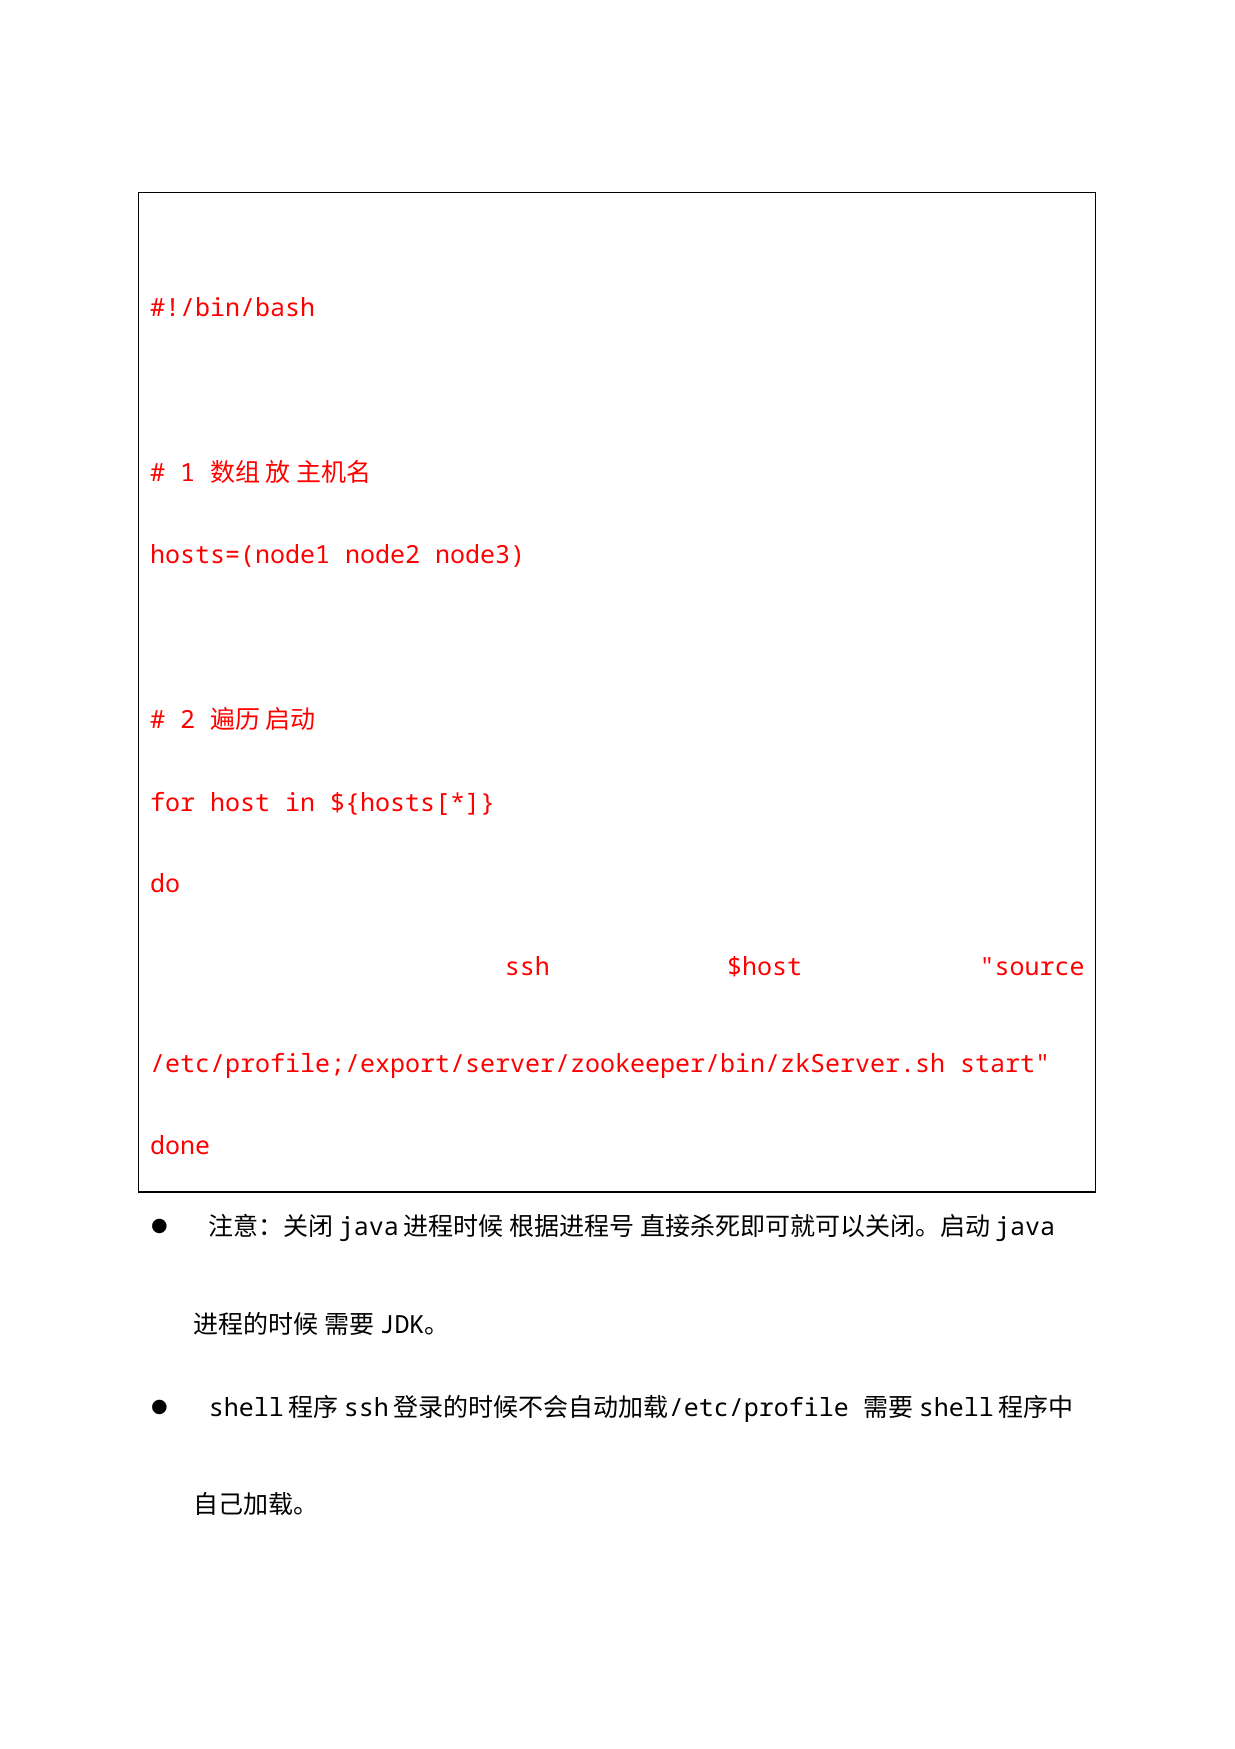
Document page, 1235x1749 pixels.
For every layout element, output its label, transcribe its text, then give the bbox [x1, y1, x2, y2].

list shell程序ssh登录的时候不会自动加载/etc/profile 需要shell程序中自己加载。 [150, 1373, 1084, 1536]
list 注意：关闭java进程时候 根据进程号 直接杀死即可就可以关闭。启动java进程的时候 需要JDK。 [150, 1193, 1084, 1355]
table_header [139, 193, 1095, 1191]
